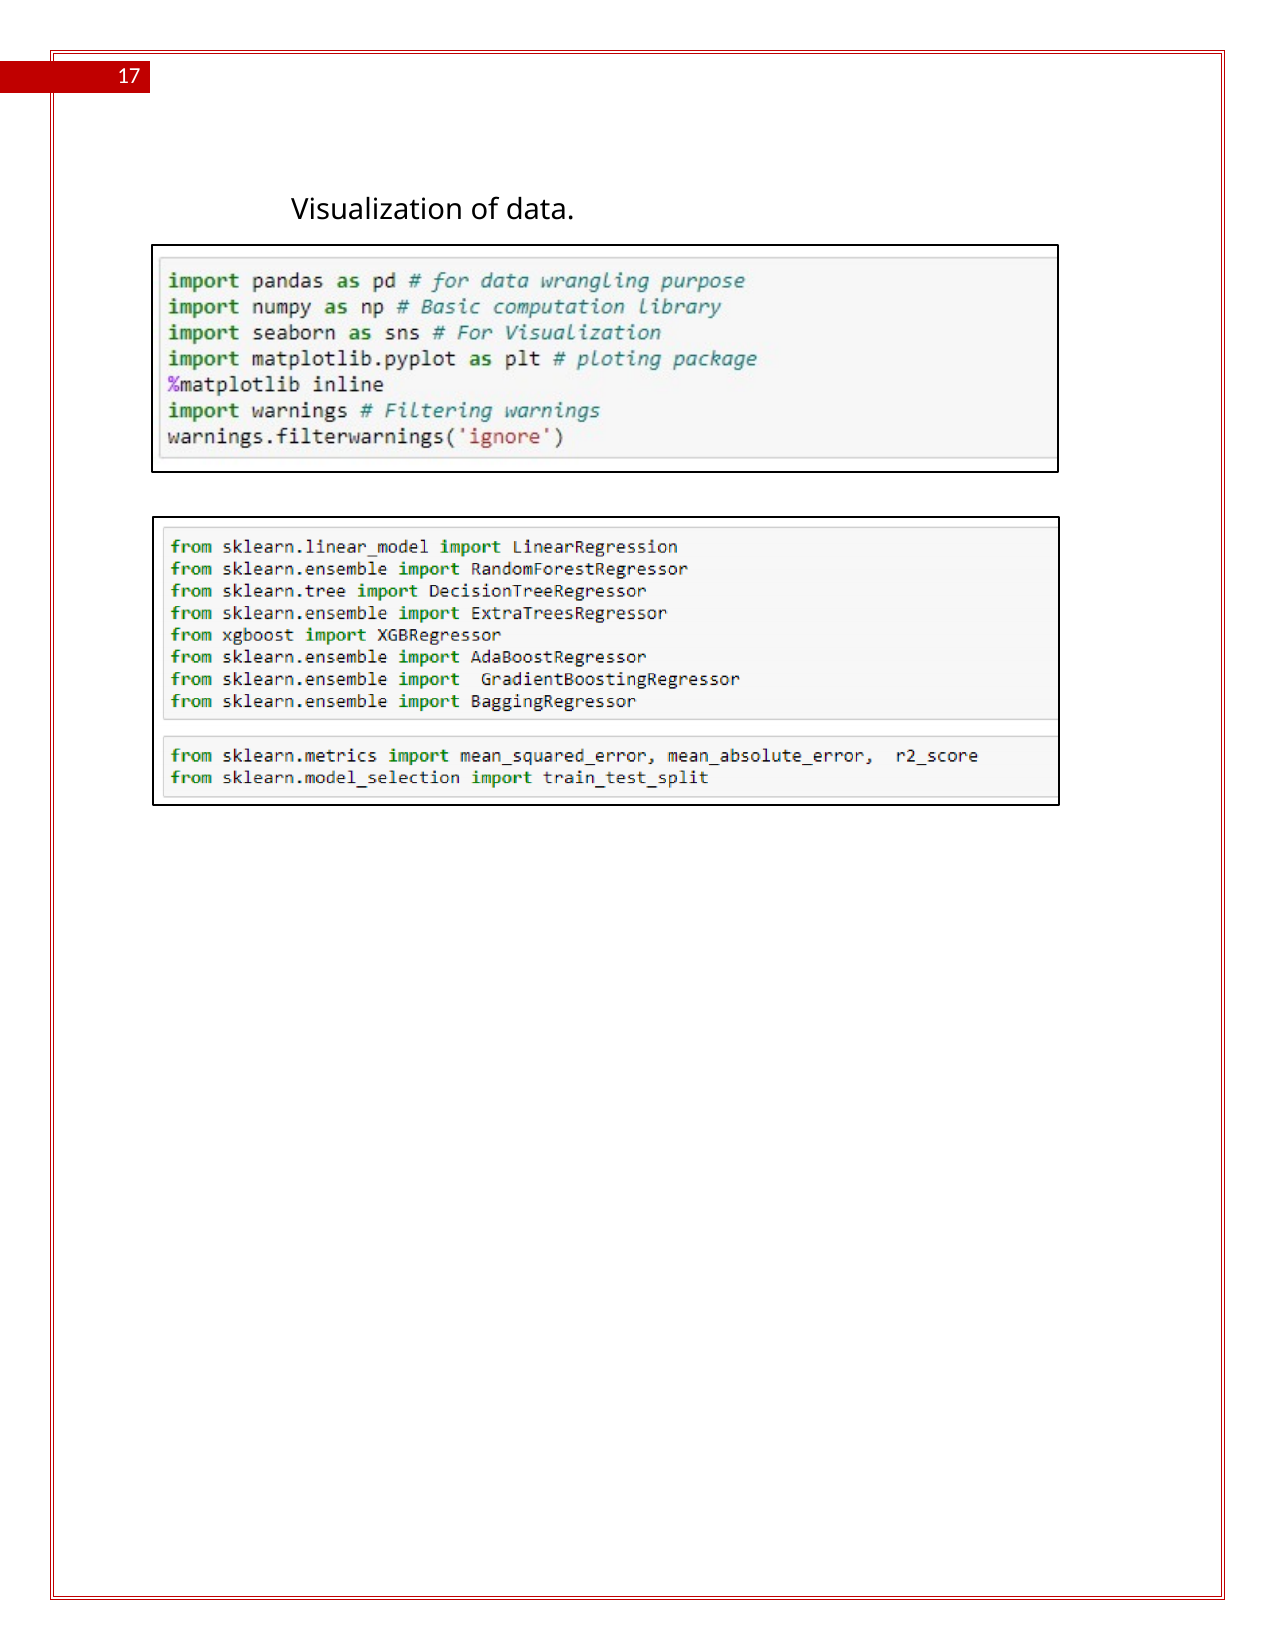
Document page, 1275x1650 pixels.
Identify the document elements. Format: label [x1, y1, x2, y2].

picture [154, 518, 1058, 804]
picture [153, 246, 1057, 471]
